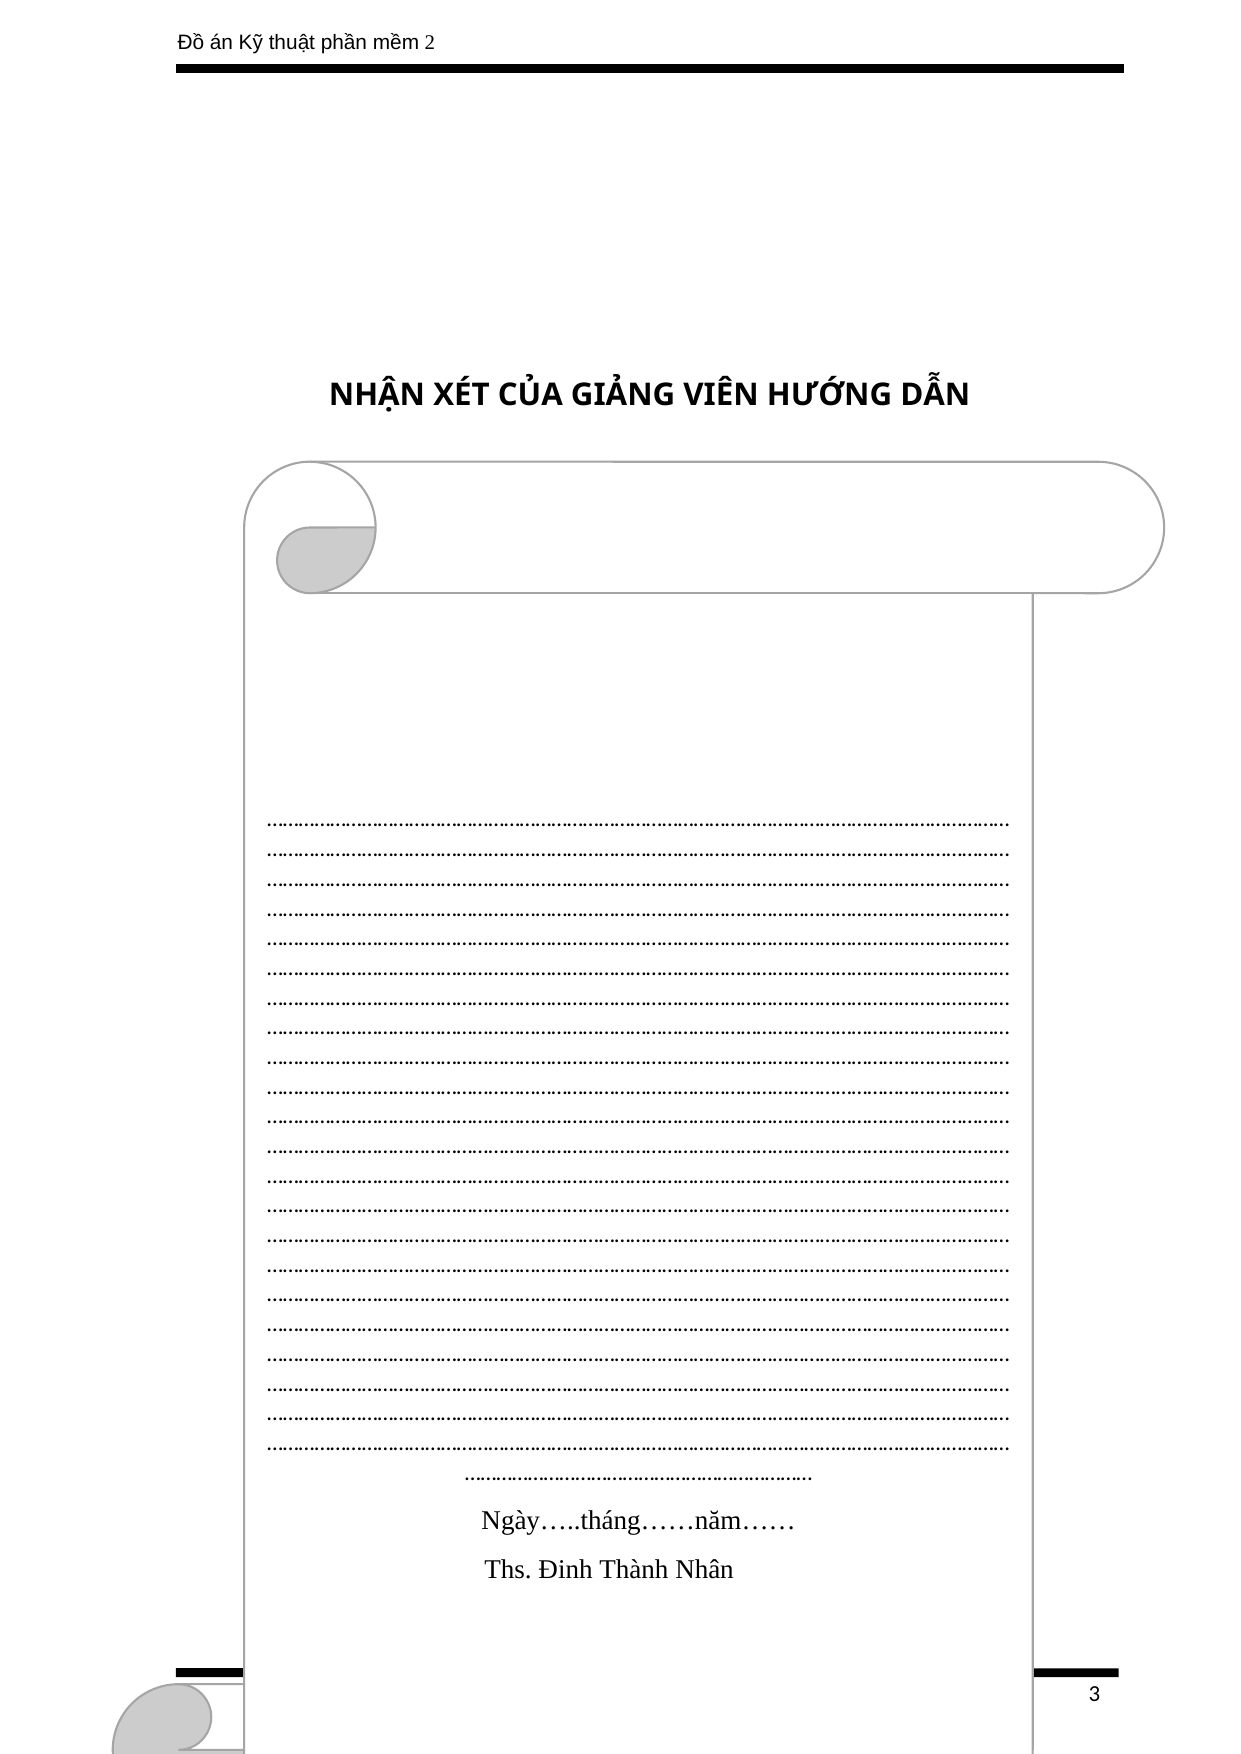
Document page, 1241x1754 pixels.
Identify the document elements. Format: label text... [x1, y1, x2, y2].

text NHẬN XÉT CỦA GIẢNG VIÊN HƯỚNG DẪN [177, 372, 1122, 415]
